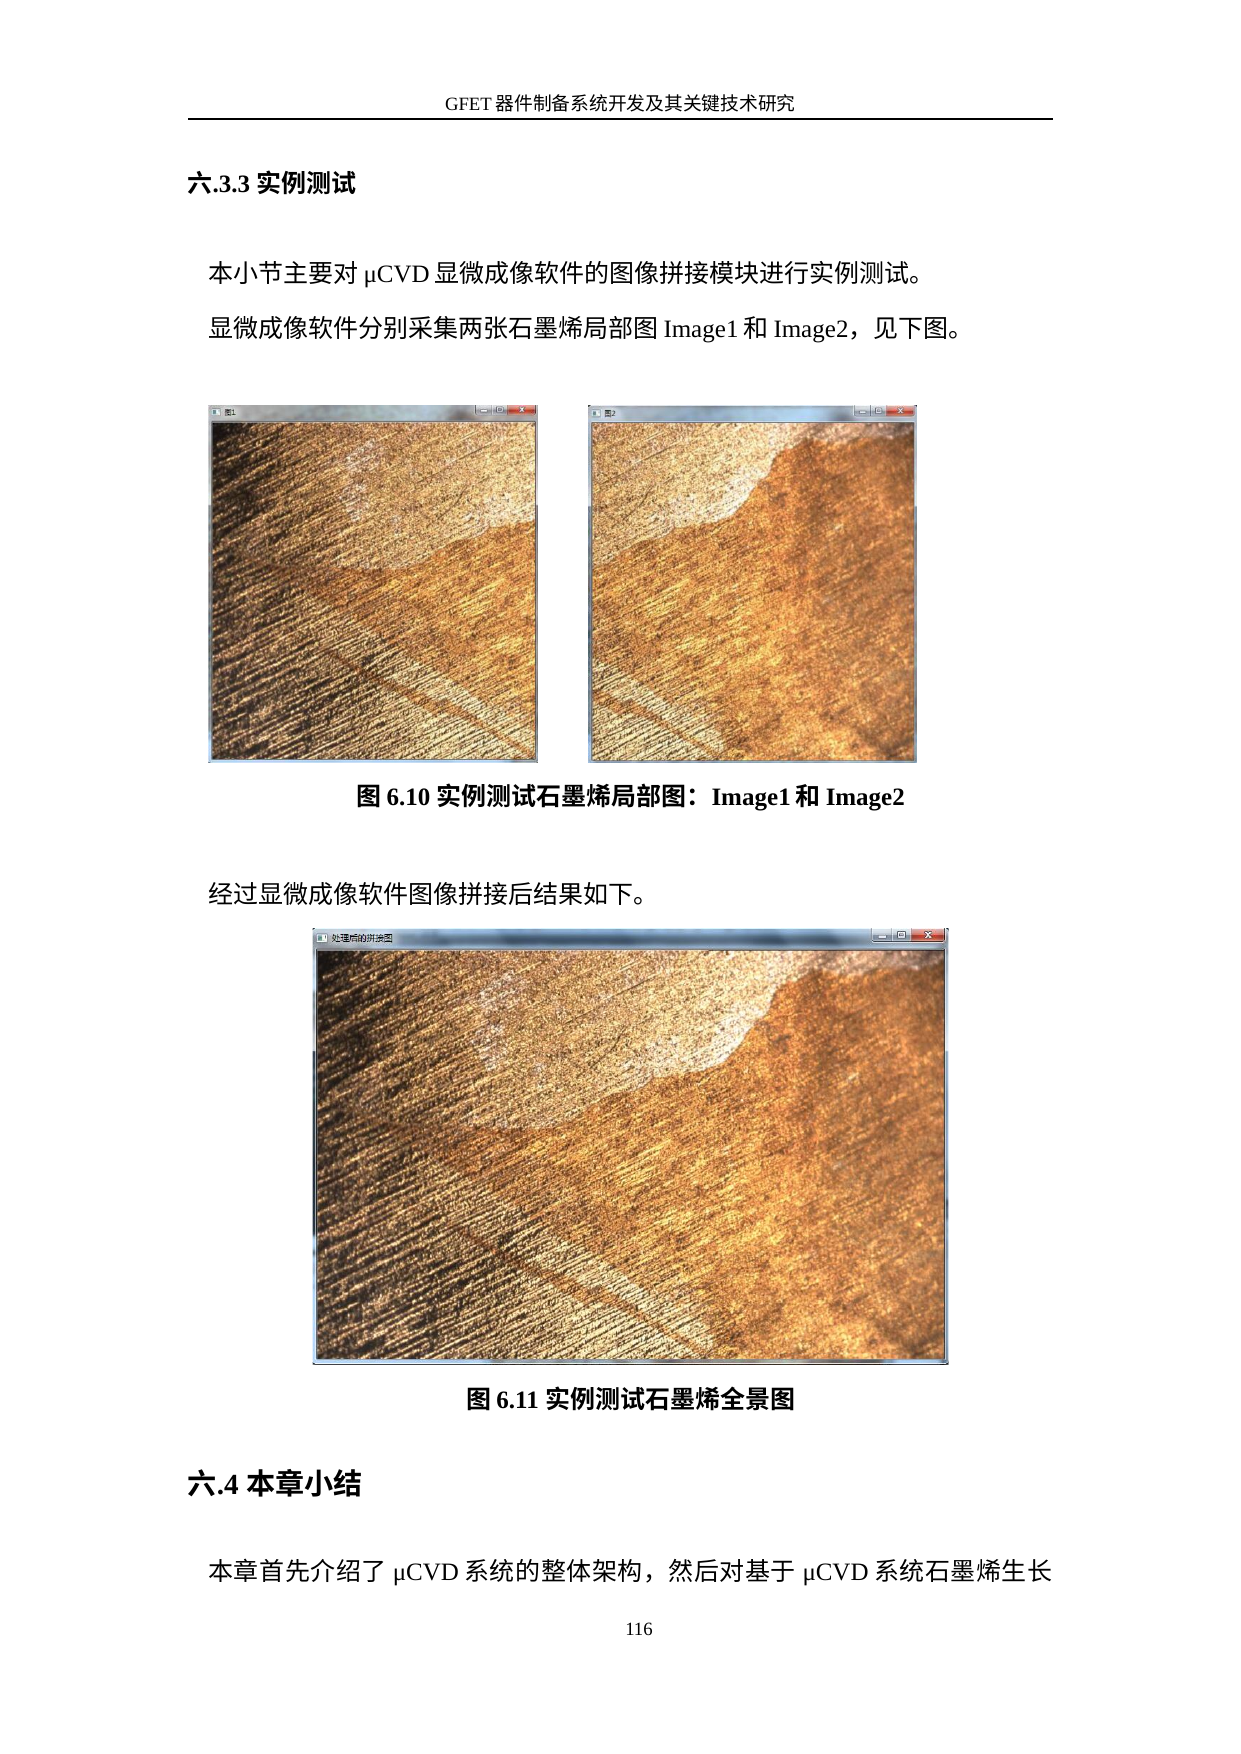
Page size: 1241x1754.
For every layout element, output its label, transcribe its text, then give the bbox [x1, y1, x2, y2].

picture [208, 405, 538, 763]
picture [312, 928, 949, 1365]
text 经过显微成像软件图像拼接后结果如下。 [187, 874, 1053, 910]
text 图6.11 实例测试石墨烯全景图 [187, 1379, 1053, 1415]
text 本小节主要对μCVD显微成像软件的图像拼接模块进行实例测试。 [187, 254, 1053, 290]
subtitle 本章小结 [187, 1461, 1053, 1503]
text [187, 1551, 1053, 1587]
picture [588, 405, 917, 763]
subtitle 实例测试 [187, 164, 1053, 200]
text 显微成像软件分别采集两张石墨烯局部图Image1和Image2，见下图。 [187, 308, 1053, 344]
text 图6.10 实例测试石墨烯局部图：Image1和Image2 [187, 777, 1053, 813]
